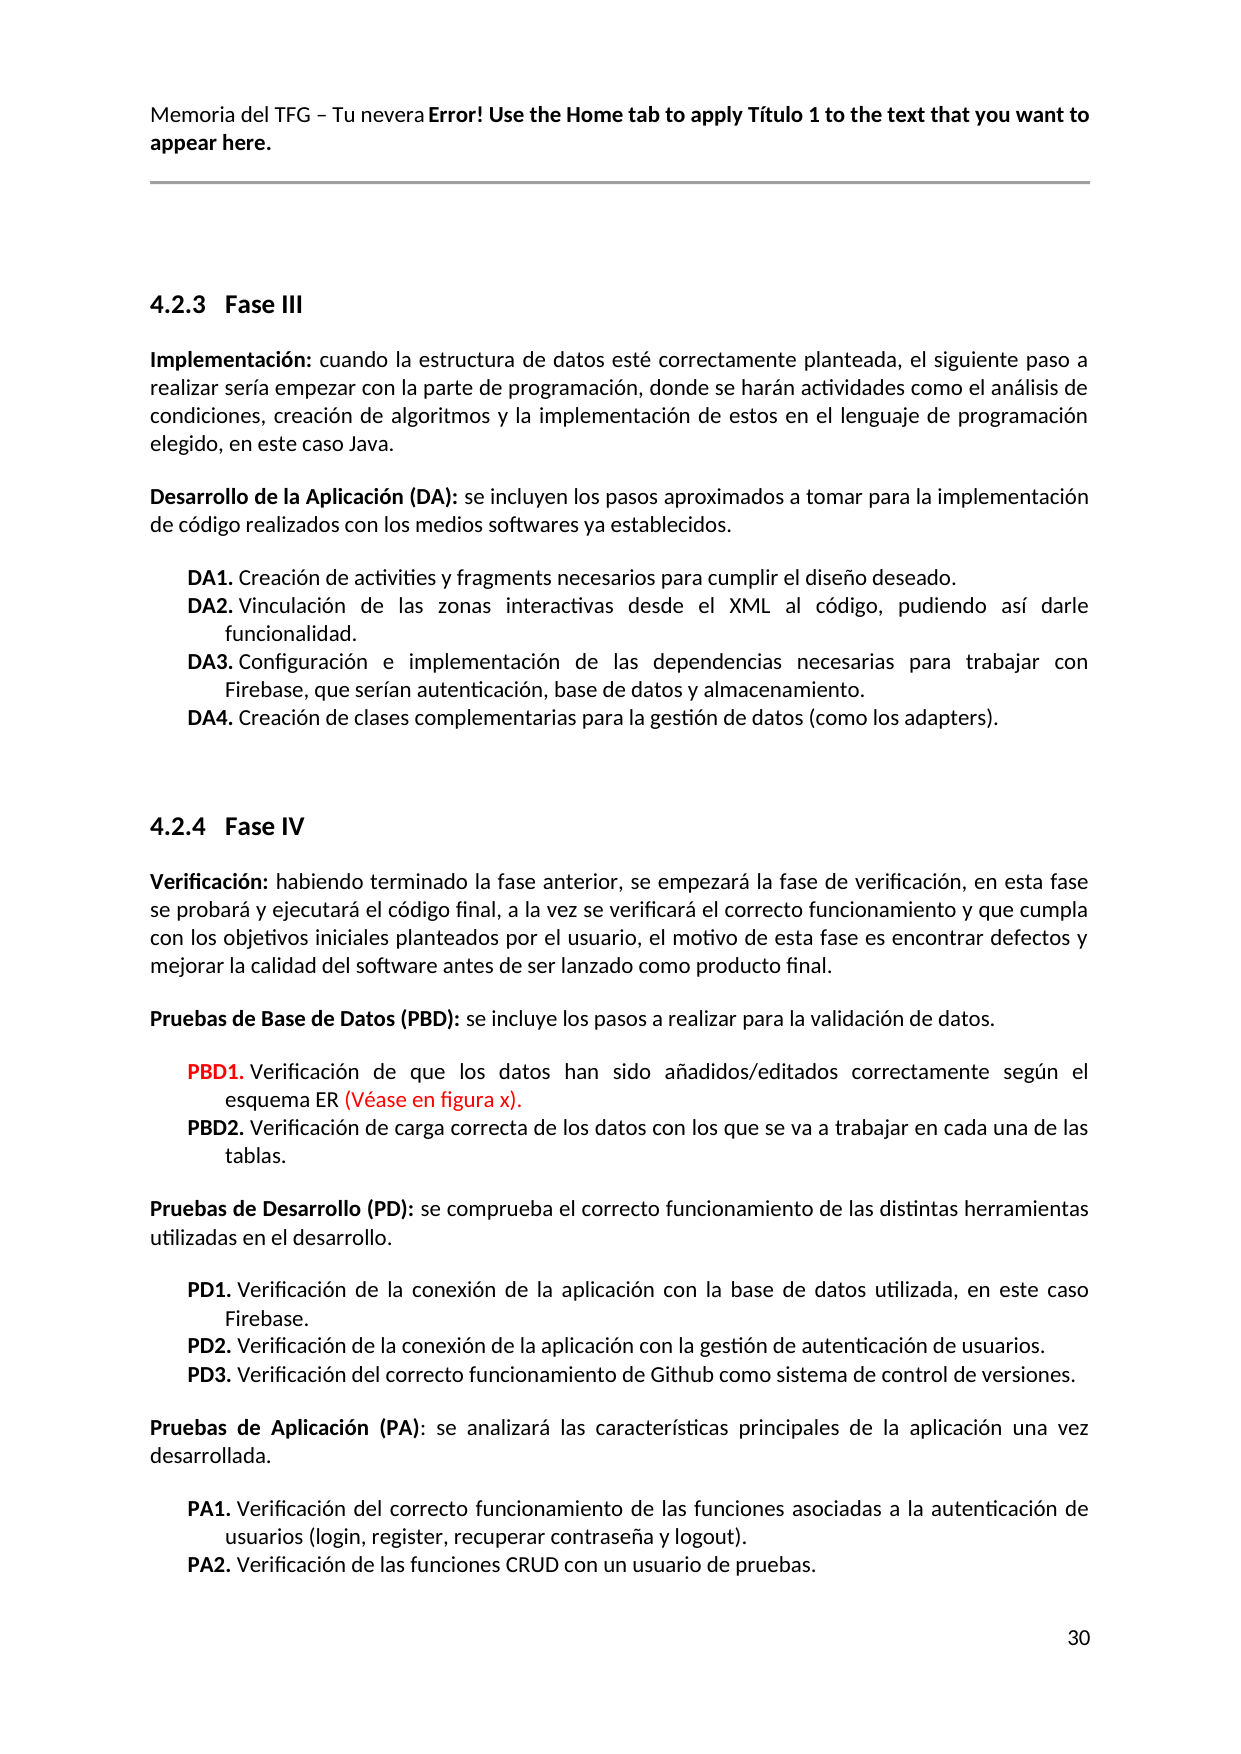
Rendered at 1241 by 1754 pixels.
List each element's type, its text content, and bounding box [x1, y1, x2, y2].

list Verificación de la conexión de la aplicación con la base de datos utilizada, en este caso Firebase. [187, 1276, 1090, 1332]
text 4.2.3 Fase III [150, 287, 1090, 320]
list Verificación de carga correcta de los datos con los que se va a trabajar en cada una de las tablas. [187, 1113, 1090, 1169]
list Verificación de la conexión de la aplicación con la gestión de autenticación de usuarios. [187, 1332, 1090, 1360]
text Desarrollo de la Aplicación (DA): se incluyen los pasos aproximados a tomar para la implementación de código realizados con los medios softwares ya establecidos. [150, 482, 1090, 538]
list Verificación de que los datos han sido añadidos/editados correctamente según el esquema ER (Véase en figura x). [187, 1057, 1090, 1113]
text Pruebas de Aplicación (PA): se analizará las características principales de la aplicación una vez desarrollada. [150, 1413, 1090, 1469]
text 4.2.4 Fase IV [150, 809, 1090, 842]
text Implementación: cuando la estructura de datos esté correctamente planteada, el siguiente paso a realizar sería empezar con la parte de programación, donde se harán actividades como el análisis de condiciones, creación de algoritmos y la implementación de estos en el lenguaje de programación elegido, en este caso Java. [150, 345, 1090, 457]
text Pruebas de Desarrollo (PD): se comprueba el correcto funcionamiento de las distintas herramientas utilizadas en el desarrollo. [150, 1194, 1090, 1251]
list Verificación de las funciones CRUD con un usuario de pruebas. [187, 1550, 1090, 1578]
list Verificación del correcto funcionamiento de las funciones asociadas a la autenticación de usuarios (login, register, recuperar contraseña y logout). [187, 1494, 1090, 1550]
list Vinculación de las zonas interactivas desde el XML al código, pudiendo así darle funcionalidad. [187, 591, 1090, 647]
list Creación de activities y fragments necesarios para cumplir el diseño deseado. [187, 563, 1090, 591]
list Verificación del correcto funcionamiento de Github como sistema de control de versiones. [187, 1360, 1090, 1388]
list Creación de clases complementarias para la gestión de datos (como los adapters). [187, 703, 1090, 731]
text Pruebas de Base de Datos (PBD): se incluye los pasos a realizar para la validación de datos. [150, 1004, 1090, 1032]
list Configuración e implementación de las dependencias necesarias para trabajar con Firebase, que serían autenticación, base de datos y almacenamiento. [187, 647, 1090, 703]
text Verificación: habiendo terminado la fase anterior, se empezará la fase de verificación, en esta fase se probará y ejecutará el código final, a la vez se verificará el correcto funcionamiento y que cumpla con los objetivos iniciales planteados por el usuario, el motivo de esta fase es encontrar defectos y mejorar la calidad del software antes de ser lanzado como producto final. [150, 867, 1090, 979]
